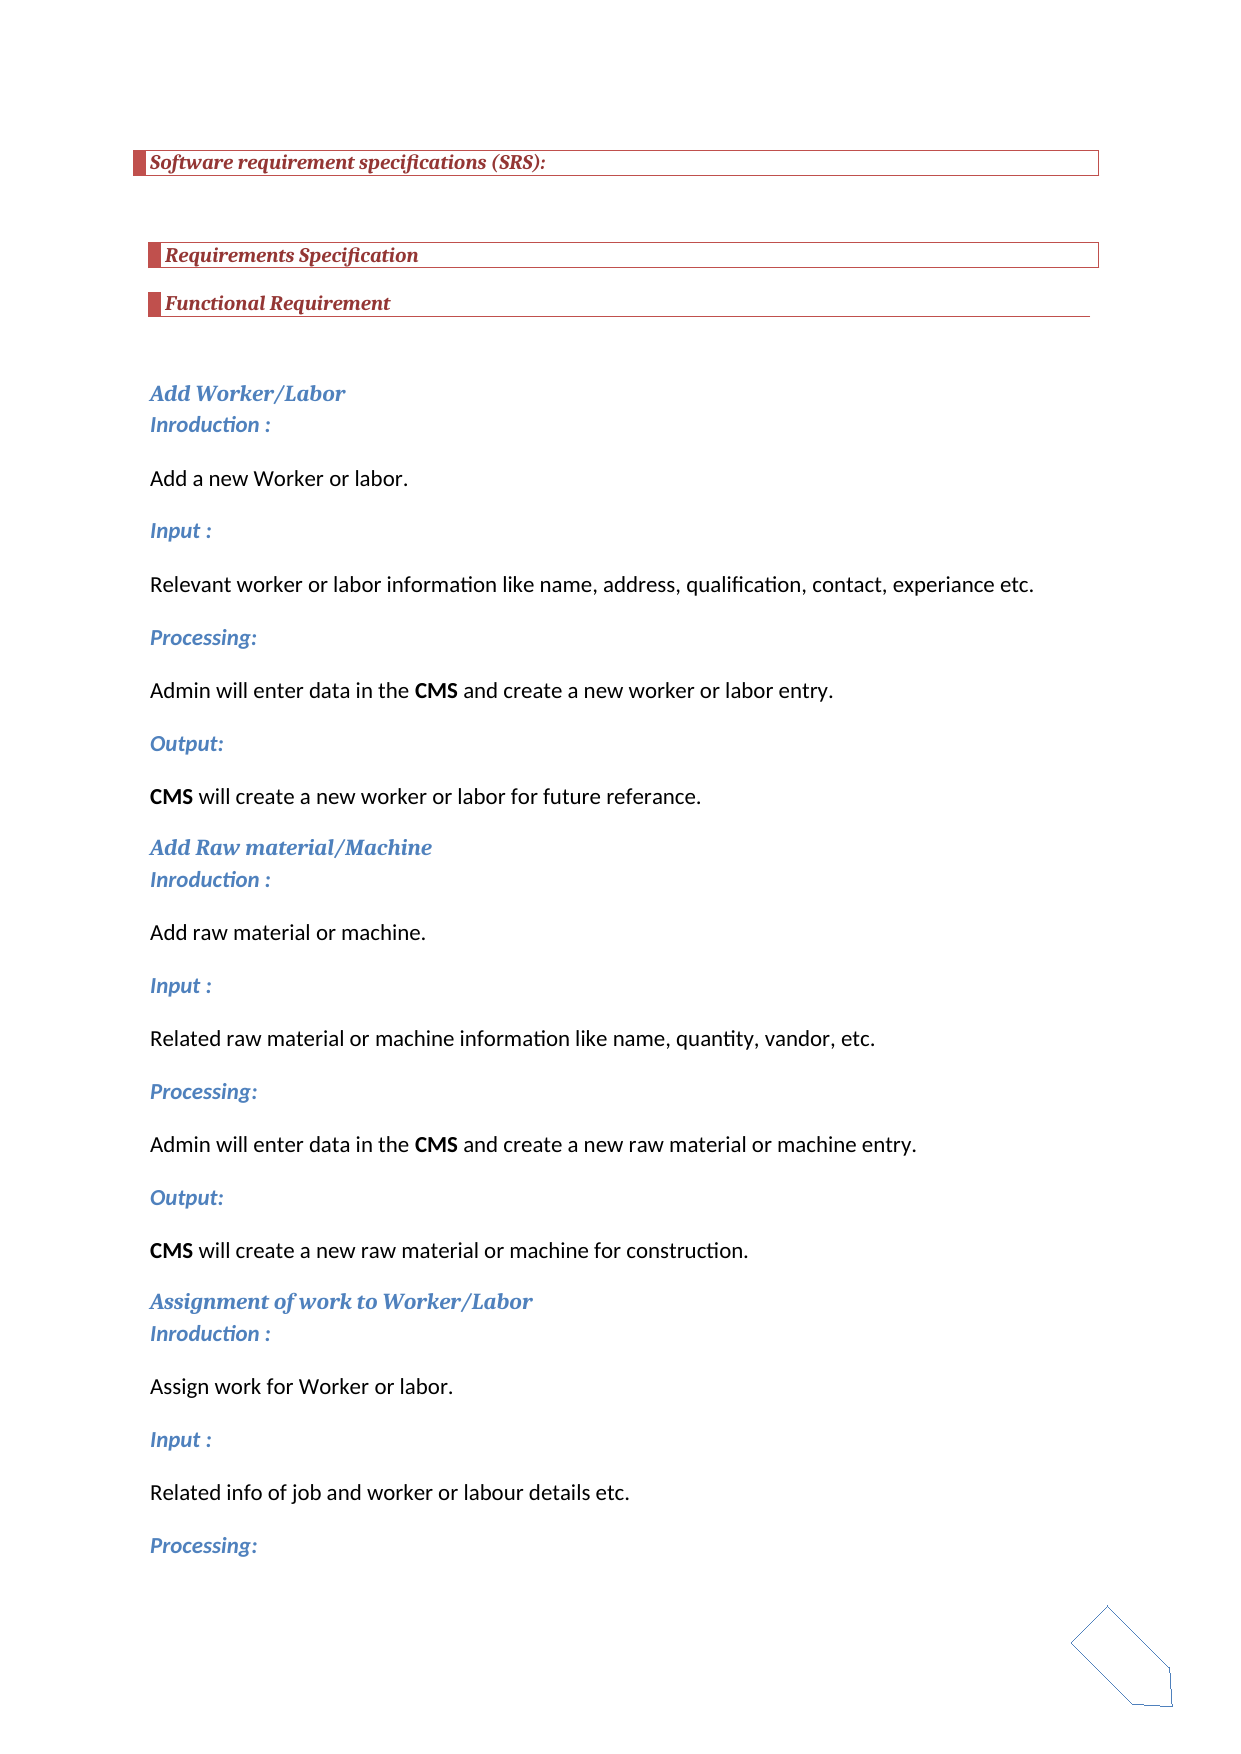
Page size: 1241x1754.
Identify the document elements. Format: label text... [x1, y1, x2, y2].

subtitle Software requirement specifications (SRS): [146, 151, 1098, 175]
subtitle Assignment of work to Worker/Labor [150, 1289, 1090, 1316]
text Processing: [150, 623, 1090, 651]
text Inroduction : [150, 411, 1090, 439]
text Input : [150, 971, 1090, 999]
text Admin will enter data in the CMS and create a new worker or labor entry. [150, 676, 1090, 704]
subtitle Functional Requirement [161, 292, 1090, 316]
text Input : [150, 1425, 1090, 1453]
text Assign work for Worker or labor. [150, 1372, 1090, 1400]
text Processing: [150, 1531, 1090, 1559]
text Output: [150, 729, 1090, 757]
text Output: [150, 1183, 1090, 1211]
text Admin will enter data in the CMS and create a new raw material or machine entry. [150, 1130, 1090, 1158]
text Related raw material or machine information like name, quantity, vandor, etc. [150, 1024, 1090, 1052]
text Add a new Worker or labor. [150, 464, 1090, 492]
text Relevant worker or labor information like name, address, qualification, contact, experiance etc. [150, 570, 1090, 598]
subtitle Add Worker/Labor [150, 380, 1090, 407]
subtitle Requirements Specification [161, 243, 1098, 267]
text CMS will create a new worker or labor for future referance. [150, 782, 1090, 810]
text Related info of job and worker or labour details etc. [150, 1478, 1090, 1506]
text Inroduction : [150, 865, 1090, 893]
text Inroduction : [150, 1319, 1090, 1347]
text CMS will create a new raw material or machine for construction. [150, 1236, 1090, 1264]
subtitle Add Raw material/Machine [150, 835, 1090, 861]
text Add raw material or machine. [150, 918, 1090, 946]
text Processing: [150, 1077, 1090, 1105]
text Input : [150, 517, 1090, 545]
